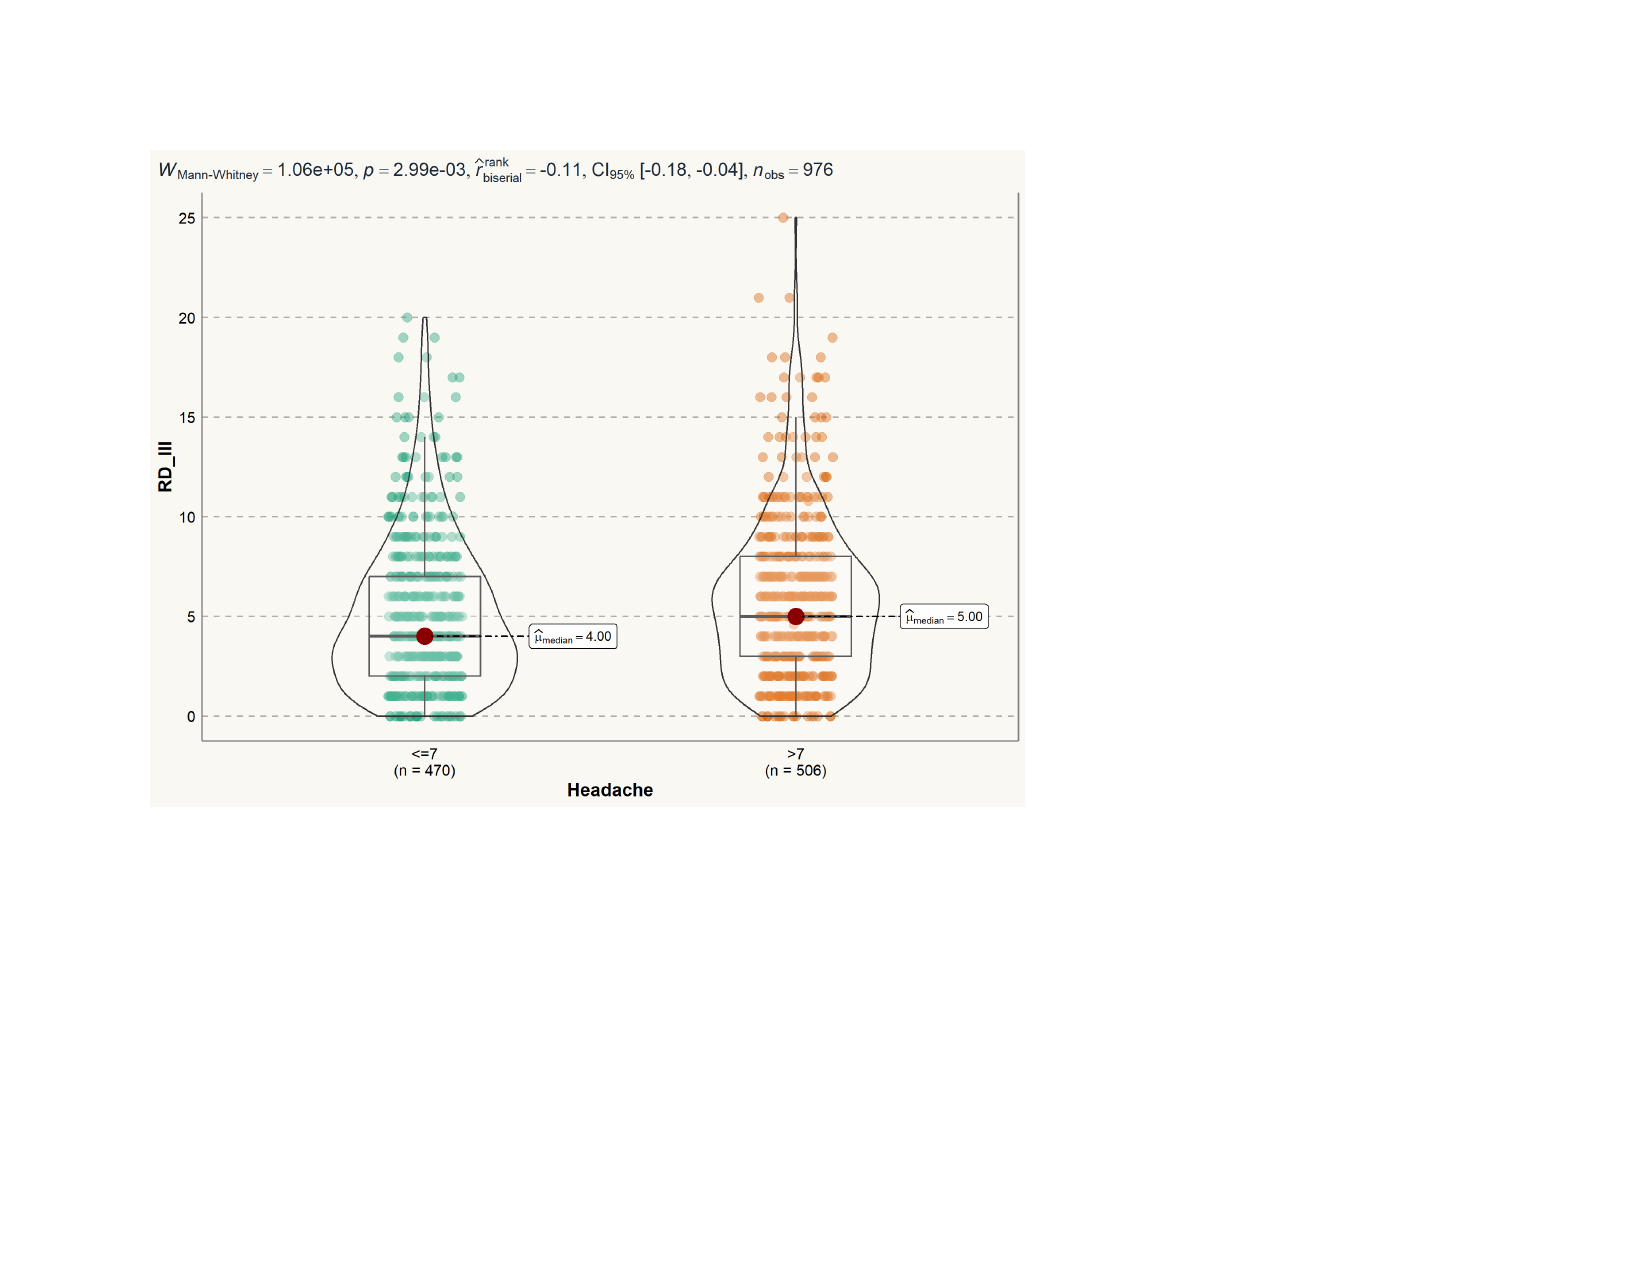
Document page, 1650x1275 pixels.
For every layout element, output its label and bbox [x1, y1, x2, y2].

picture [150, 150, 1025, 807]
